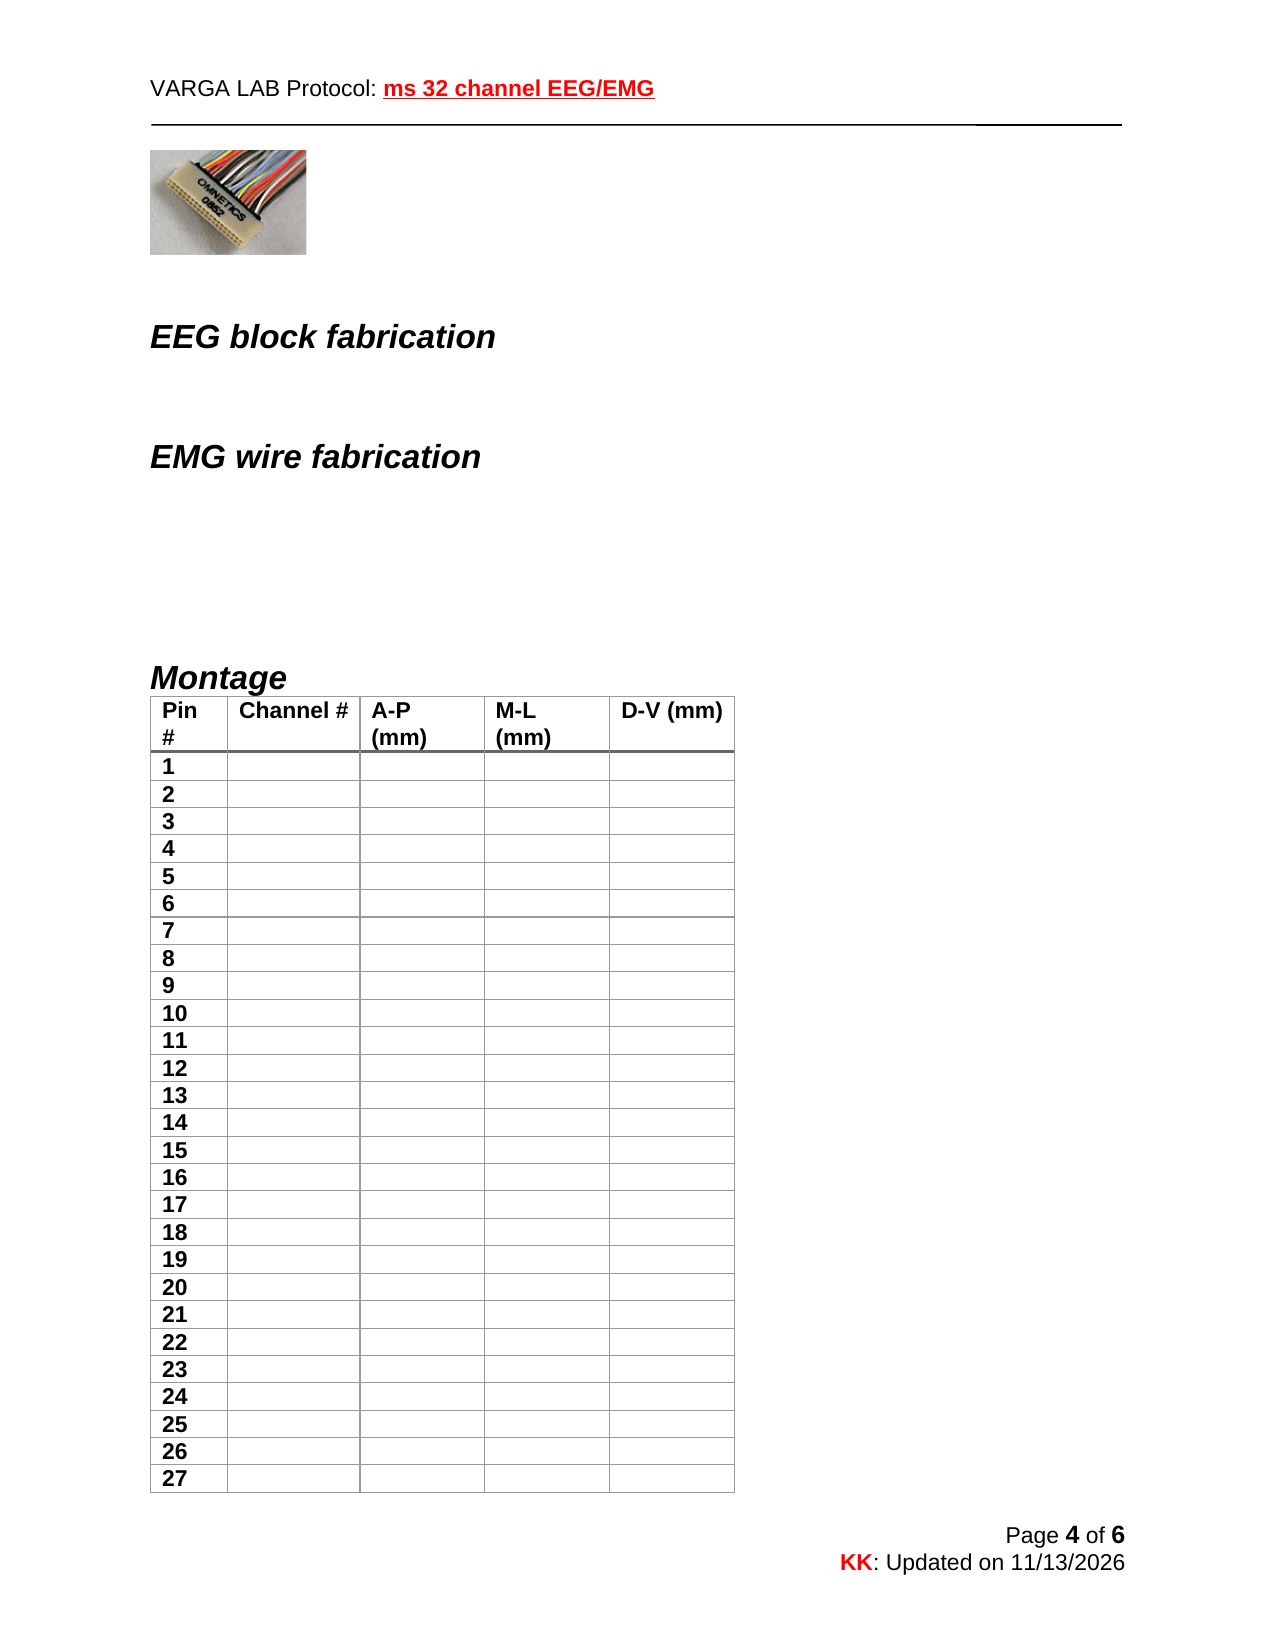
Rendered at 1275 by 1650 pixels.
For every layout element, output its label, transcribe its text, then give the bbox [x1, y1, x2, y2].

table_cell [228, 1329, 359, 1355]
table_cell [361, 1082, 484, 1108]
table_cell [610, 890, 734, 916]
table_cell [228, 1356, 359, 1382]
table_cell [610, 1274, 734, 1300]
table_cell 8 [151, 945, 227, 971]
table_cell [228, 1055, 359, 1081]
table_cell [228, 1000, 359, 1026]
table_cell [361, 1000, 484, 1026]
table_cell [228, 753, 359, 779]
table_cell [485, 1219, 609, 1245]
table_cell 18 [151, 1219, 227, 1245]
table_cell [228, 1137, 359, 1163]
table_cell [361, 863, 484, 889]
table_cell [610, 1356, 734, 1382]
table_cell [228, 1383, 359, 1409]
table_cell [485, 1438, 609, 1464]
table_cell [228, 890, 359, 916]
table_cell [485, 808, 609, 834]
table_cell [228, 918, 359, 944]
table_cell [228, 1191, 359, 1218]
table_cell [610, 1027, 734, 1053]
table_cell 2 [151, 781, 227, 807]
table_cell [361, 781, 484, 807]
table_cell [610, 1411, 734, 1437]
table_cell [610, 1191, 734, 1218]
table_cell [361, 1246, 484, 1273]
table_cell [485, 1082, 609, 1108]
table_cell [228, 1411, 359, 1437]
table_cell 11 [151, 1027, 227, 1053]
table_header Channel # [228, 697, 359, 750]
table_cell [361, 1164, 484, 1190]
table_cell [485, 972, 609, 999]
table_cell [610, 1082, 734, 1108]
table_cell 1 [151, 753, 227, 779]
table_cell 21 [151, 1301, 227, 1327]
table_cell [361, 1137, 484, 1163]
table_cell [228, 1301, 359, 1327]
table_cell [361, 1109, 484, 1136]
table_cell [610, 781, 734, 807]
table_cell 20 [151, 1274, 227, 1300]
table_cell [610, 1383, 734, 1409]
table_cell [610, 1164, 734, 1190]
table_cell [361, 1329, 484, 1355]
table_cell [485, 1274, 609, 1300]
table_cell [361, 1191, 484, 1218]
table_header M-L (mm) [485, 697, 609, 750]
table_cell [228, 972, 359, 999]
table_cell [361, 1465, 484, 1492]
table_cell 17 [151, 1191, 227, 1218]
table_cell [610, 1055, 734, 1081]
table_cell 14 [151, 1109, 227, 1136]
table_cell [610, 1329, 734, 1355]
table_cell 24 [151, 1383, 227, 1409]
table_cell [228, 781, 359, 807]
table_cell [485, 781, 609, 807]
table_cell 12 [151, 1055, 227, 1081]
table_cell [610, 972, 734, 999]
table_cell [361, 1027, 484, 1053]
table_cell [610, 808, 734, 834]
table_cell [610, 945, 734, 971]
table_cell [485, 918, 609, 944]
table_cell [228, 1164, 359, 1190]
table_cell [610, 753, 734, 779]
table_cell [485, 835, 609, 862]
table_cell [361, 753, 484, 779]
table_cell [610, 1137, 734, 1163]
table_cell 23 [151, 1356, 227, 1382]
table_cell [610, 1465, 734, 1492]
table_cell [361, 1055, 484, 1081]
table_cell 10 [151, 1000, 227, 1026]
table_cell 22 [151, 1329, 227, 1355]
table_cell [485, 1356, 609, 1382]
table_cell [485, 945, 609, 971]
table_cell [485, 1027, 609, 1053]
table_cell [610, 1219, 734, 1245]
table_cell [610, 918, 734, 944]
table_header D-V (mm) [610, 697, 734, 750]
table_cell 16 [151, 1164, 227, 1190]
table_cell [485, 1191, 609, 1218]
table_cell [485, 1109, 609, 1136]
table_cell 13 [151, 1082, 227, 1108]
table_cell [361, 1411, 484, 1437]
table_cell [485, 1137, 609, 1163]
table_cell [610, 1246, 734, 1273]
table_cell [361, 1383, 484, 1409]
table_cell [228, 808, 359, 834]
table_cell [361, 890, 484, 916]
table_cell [485, 1383, 609, 1409]
table_cell [610, 1301, 734, 1327]
subtitle EEG block fabrication [150, 317, 1125, 355]
table_cell 26 [151, 1438, 227, 1464]
table_cell [610, 1438, 734, 1464]
table_cell [228, 1465, 359, 1492]
table_header Pin # [151, 697, 227, 750]
table_cell 27 [151, 1465, 227, 1492]
table_cell [361, 1356, 484, 1382]
table_cell [485, 1164, 609, 1190]
table_cell [228, 1438, 359, 1464]
table_cell [610, 863, 734, 889]
table_cell [361, 1301, 484, 1327]
table_cell [228, 945, 359, 971]
table_cell 5 [151, 863, 227, 889]
table_cell [485, 1055, 609, 1081]
table_cell 6 [151, 890, 227, 916]
table_cell [485, 1246, 609, 1273]
table_cell [485, 753, 609, 779]
table_cell 9 [151, 972, 227, 999]
table_cell [228, 863, 359, 889]
table_cell [361, 808, 484, 834]
table_cell [485, 1000, 609, 1026]
table_cell [485, 1301, 609, 1327]
picture [150, 150, 307, 255]
table_cell [485, 890, 609, 916]
table_cell [361, 1274, 484, 1300]
table_cell [485, 1411, 609, 1437]
subtitle Montage [150, 658, 1125, 696]
table_cell [361, 972, 484, 999]
subtitle EMG wire fabrication [150, 437, 1125, 475]
table_cell [610, 1000, 734, 1026]
table_cell [228, 835, 359, 862]
table_header A-P (mm) [361, 697, 484, 750]
table_cell [228, 1109, 359, 1136]
table_cell [361, 1219, 484, 1245]
table_cell [228, 1274, 359, 1300]
table_cell [361, 945, 484, 971]
table_cell 25 [151, 1411, 227, 1437]
table_cell [361, 835, 484, 862]
table_cell [228, 1246, 359, 1273]
table_cell [228, 1082, 359, 1108]
table_cell 15 [151, 1137, 227, 1163]
table_cell 3 [151, 808, 227, 834]
table_cell [485, 1465, 609, 1492]
table_cell 4 [151, 835, 227, 862]
table_cell [228, 1027, 359, 1053]
table_cell [361, 1438, 484, 1464]
table_cell [361, 918, 484, 944]
table_cell 19 [151, 1246, 227, 1273]
table_cell [485, 1329, 609, 1355]
table_cell [228, 1219, 359, 1245]
table_cell [485, 863, 609, 889]
table_cell [610, 1109, 734, 1136]
table_cell 7 [151, 918, 227, 944]
table_cell [610, 835, 734, 862]
